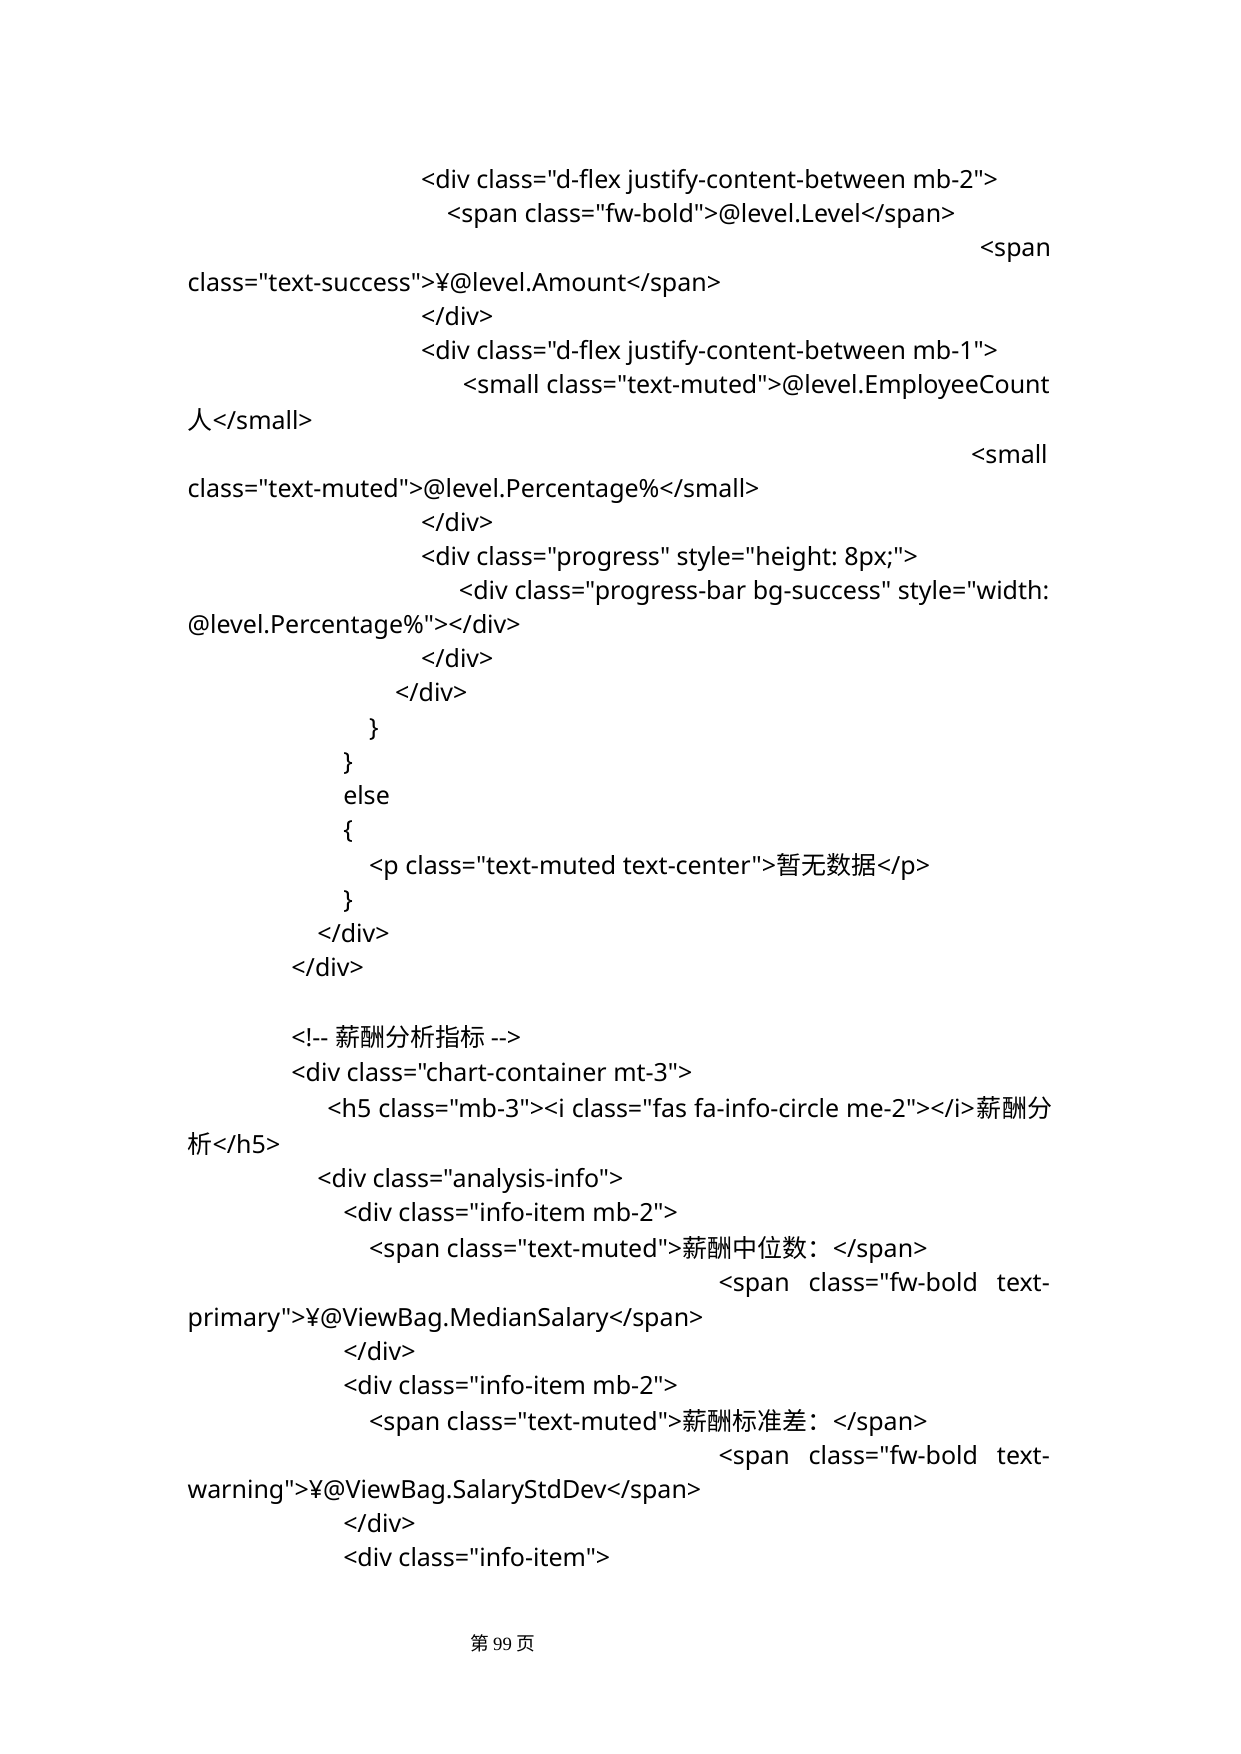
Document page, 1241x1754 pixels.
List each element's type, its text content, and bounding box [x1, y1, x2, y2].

list </div> [187, 950, 1053, 984]
list <p class="text-muted text-center">暂无数据</p> [187, 845, 1053, 882]
list { [187, 811, 1053, 845]
list </div> [187, 1506, 1053, 1540]
list <small class="text-muted">@level.Percentage%</small> [187, 437, 1053, 505]
list <div class="info-item"> [187, 1540, 1053, 1574]
list <div class="analysis-info"> [187, 1161, 1053, 1195]
list <div class="progress-bar bg-success" style="width: @level.Percentage%"></div> [187, 573, 1053, 641]
list </div> [187, 1333, 1053, 1367]
list </div> [187, 916, 1053, 950]
list <span class="fw-bold">@level.Level</span> [187, 196, 1053, 230]
list } [187, 882, 1053, 916]
list <div class="info-item mb-2"> [187, 1195, 1053, 1229]
list <span class="fw-bold text-warning">¥@ViewBag.SalaryStdDev</span> [187, 1438, 1053, 1506]
list <!-- 薪酬分析指标 --> [187, 1018, 1053, 1054]
list </div> [187, 505, 1053, 539]
list <div class="d-flex justify-content-between mb-2"> [187, 162, 1053, 196]
list </div> [187, 298, 1053, 332]
list <span class="text-muted">薪酬标准差：</span> [187, 1401, 1053, 1438]
list <small class="text-muted">@level.EmployeeCount 人</small> [187, 366, 1053, 437]
list <div class="progress" style="height: 8px;"> [187, 539, 1053, 573]
list <h5 class="mb-3"><i class="fas fa-info-circle me-2"></i>薪酬分析</h5> [187, 1088, 1053, 1161]
list <div class="chart-container mt-3"> [187, 1054, 1053, 1088]
list <span class="text-success">¥@level.Amount</span> [187, 230, 1053, 298]
list <span class="text-muted">薪酬中位数：</span> [187, 1229, 1053, 1265]
list } [187, 709, 1053, 743]
list <div class="info-item mb-2"> [187, 1367, 1053, 1401]
list <span class="fw-bold text-primary">¥@ViewBag.MedianSalary</span> [187, 1265, 1053, 1333]
list <div class="d-flex justify-content-between mb-1"> [187, 332, 1053, 366]
list </div> [187, 641, 1053, 675]
list </div> [187, 675, 1053, 709]
list else [187, 777, 1053, 811]
list } [187, 743, 1053, 777]
